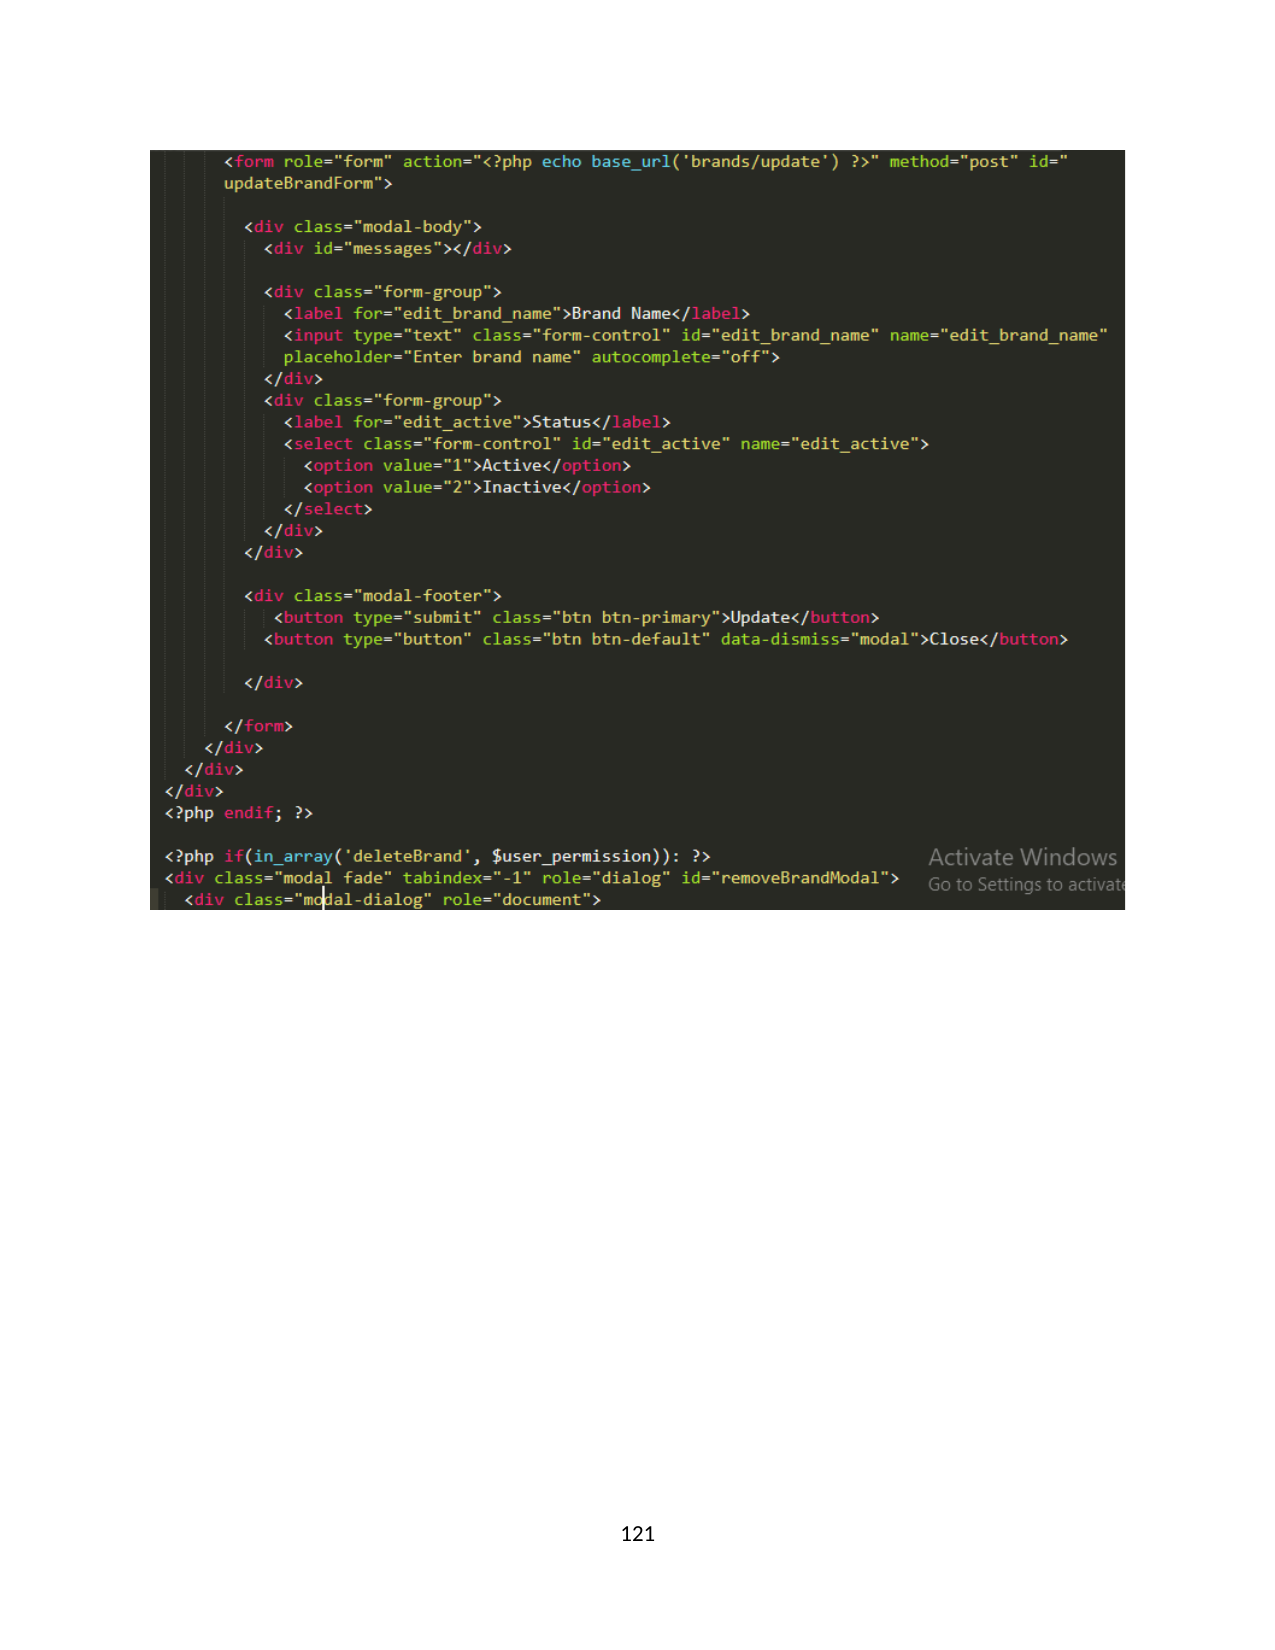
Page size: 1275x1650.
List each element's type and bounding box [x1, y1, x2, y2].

picture [150, 150, 1125, 910]
